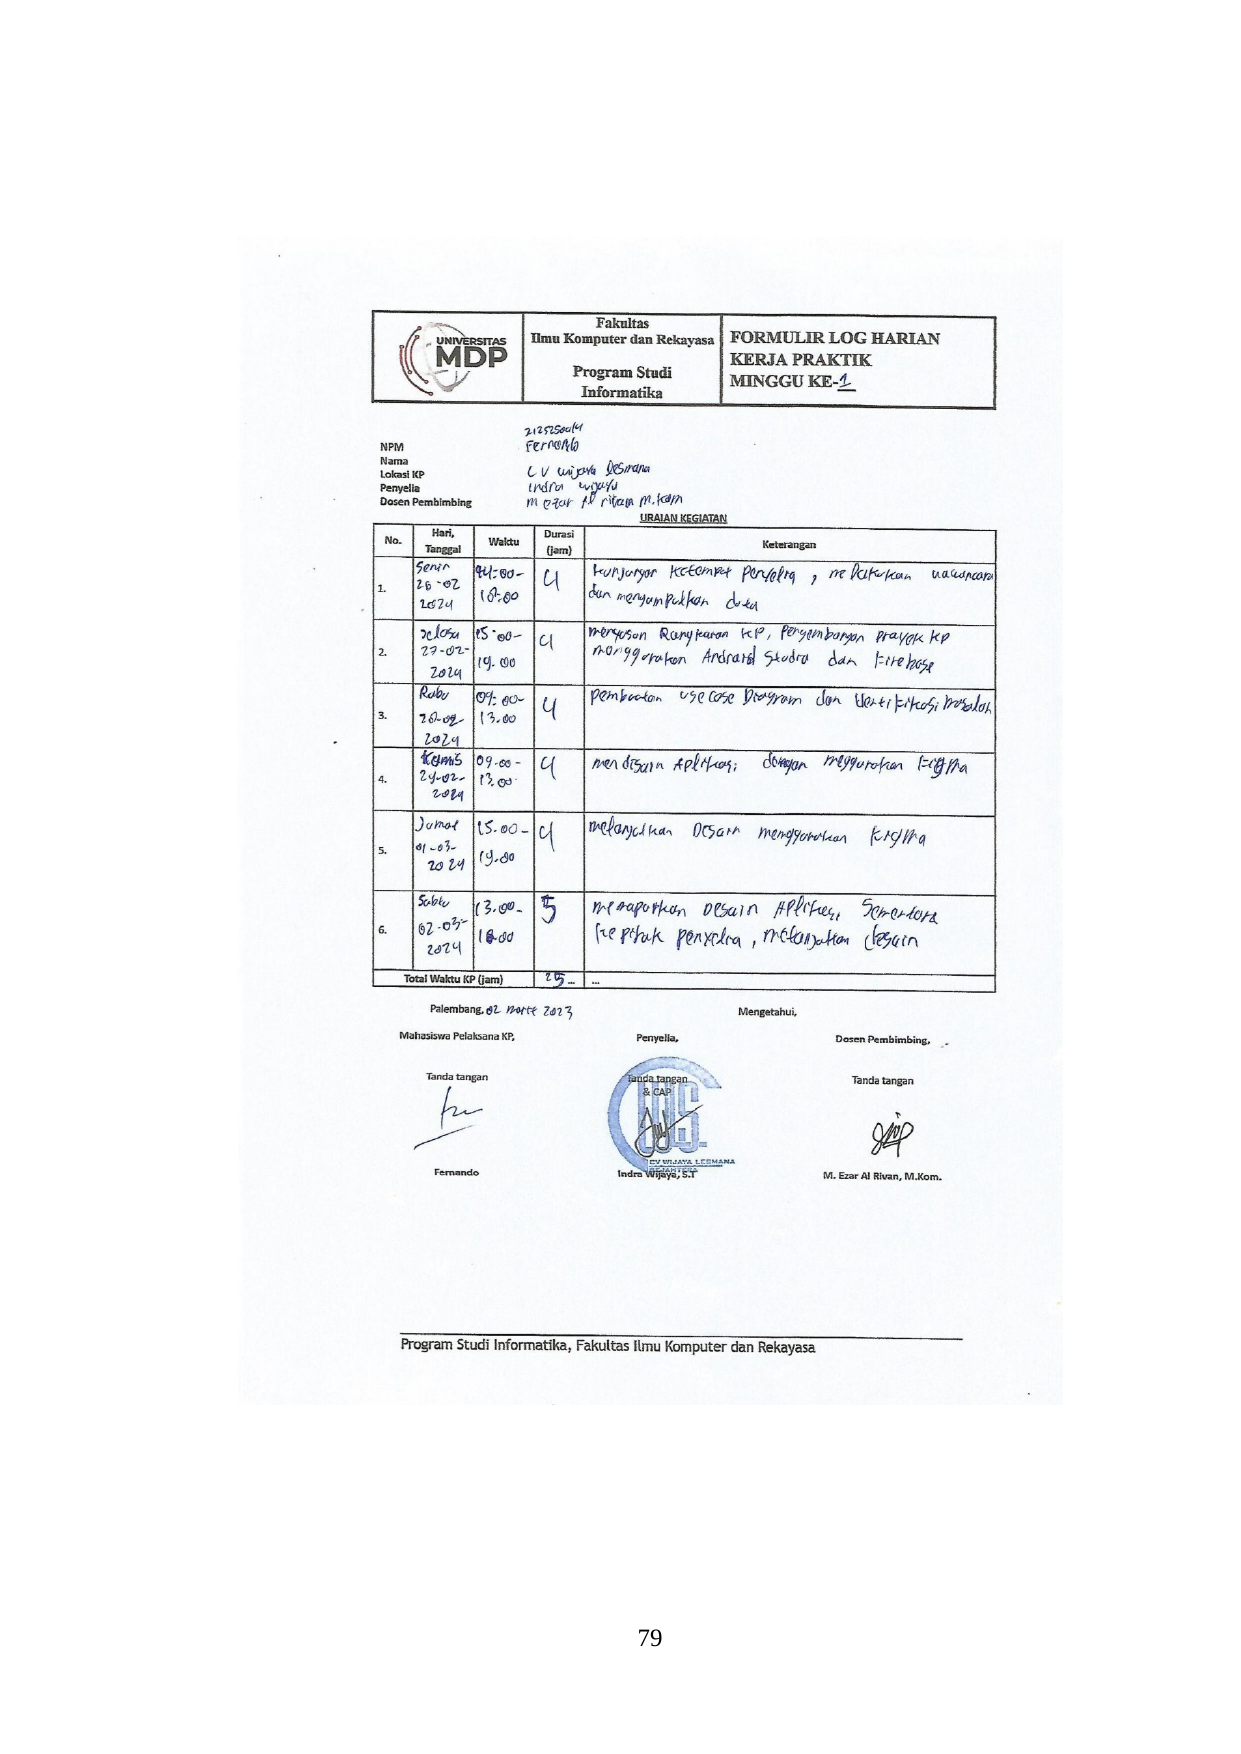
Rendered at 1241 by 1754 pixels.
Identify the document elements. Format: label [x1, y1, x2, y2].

picture [236, 236, 1063, 1405]
